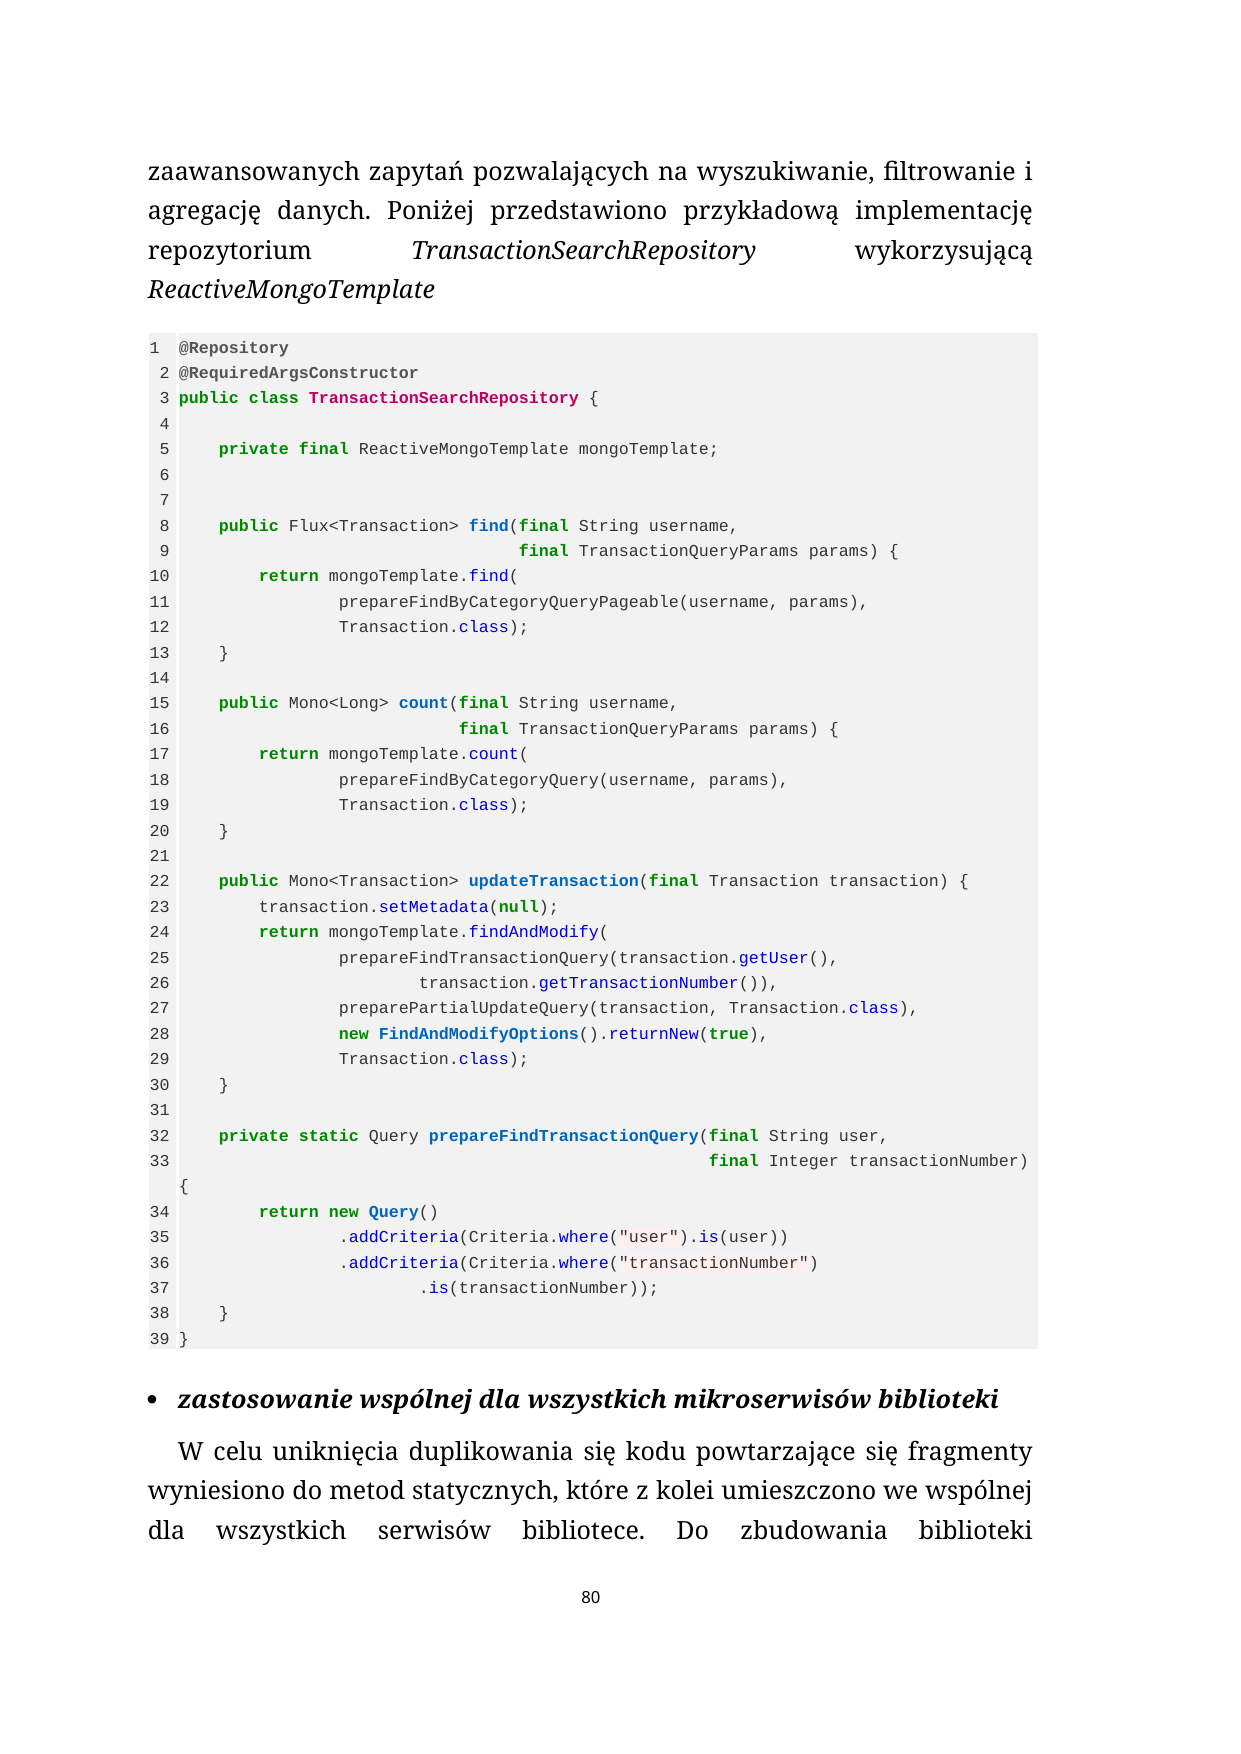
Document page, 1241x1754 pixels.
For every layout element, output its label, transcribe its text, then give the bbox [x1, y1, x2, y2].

text zastosowanie wspólnej dla wszystkich mikroserwisów biblioteki [148, 1376, 1033, 1415]
